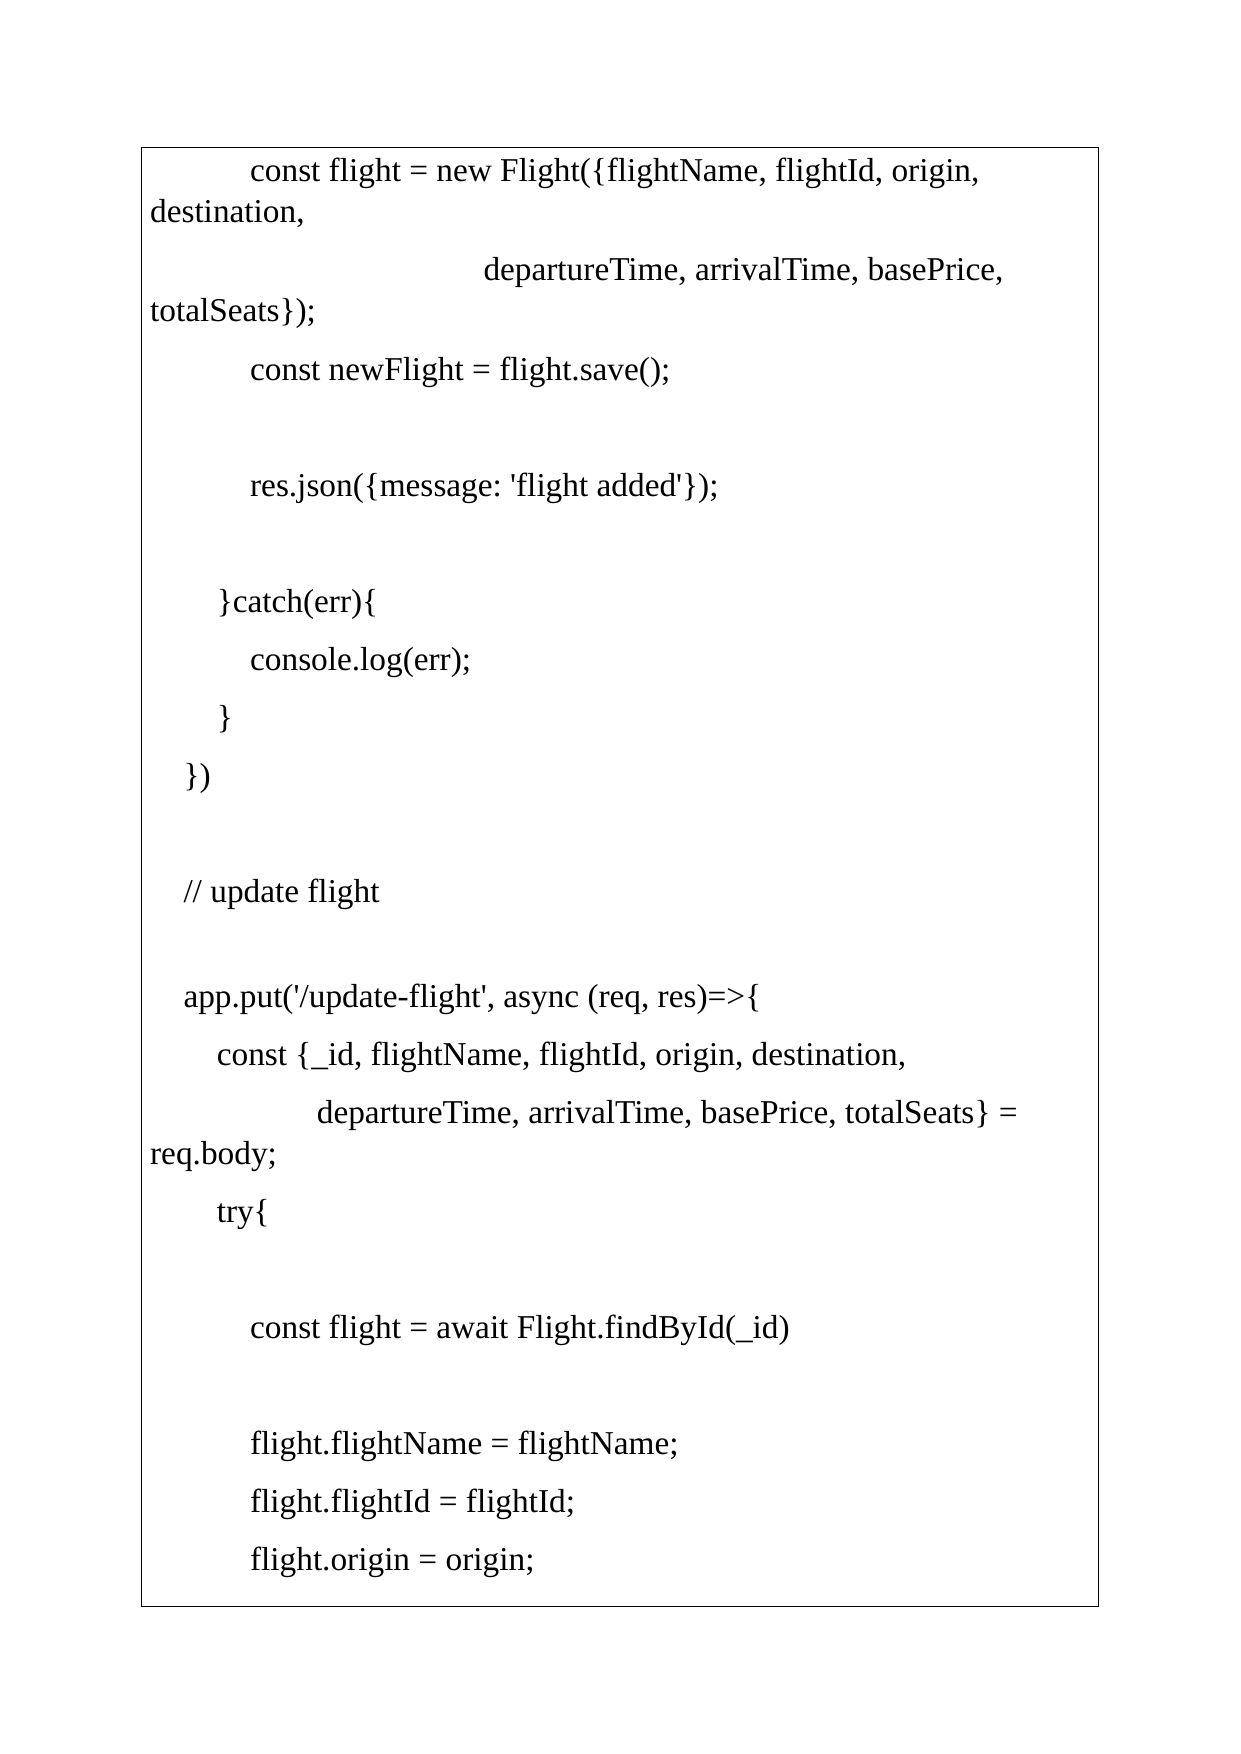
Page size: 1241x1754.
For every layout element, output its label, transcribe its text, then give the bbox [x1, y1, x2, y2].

list departureTime, arrivalTime, basePrice, totalSeats} = req.body; [150, 1092, 1090, 1172]
list console.log(err); [150, 639, 1090, 677]
list flight.origin = origin; [150, 1539, 1090, 1578]
list res.json({message: 'flight added'}); [150, 465, 1090, 503]
list } [150, 697, 1090, 735]
list const flight = new Flight({flightName, flightId, origin, destination, [150, 150, 1090, 230]
list }) [150, 755, 1090, 793]
list app.put('/update-flight', async (req, res)=>{ [150, 976, 1090, 1014]
list departureTime, arrivalTime, basePrice, totalSeats}); [150, 249, 1090, 329]
list const flight = await Flight.findById(_id) [150, 1307, 1090, 1346]
list }catch(err){ [150, 581, 1090, 619]
list flight.flightId = flightId; [150, 1481, 1090, 1520]
list // update flight [150, 871, 1090, 909]
list const {_id, flightName, flightId, origin, destination, [150, 1034, 1090, 1072]
list flight.flightName = flightName; [150, 1423, 1090, 1462]
list const newFlight = flight.save(); [150, 349, 1090, 387]
list try{ [150, 1191, 1090, 1229]
